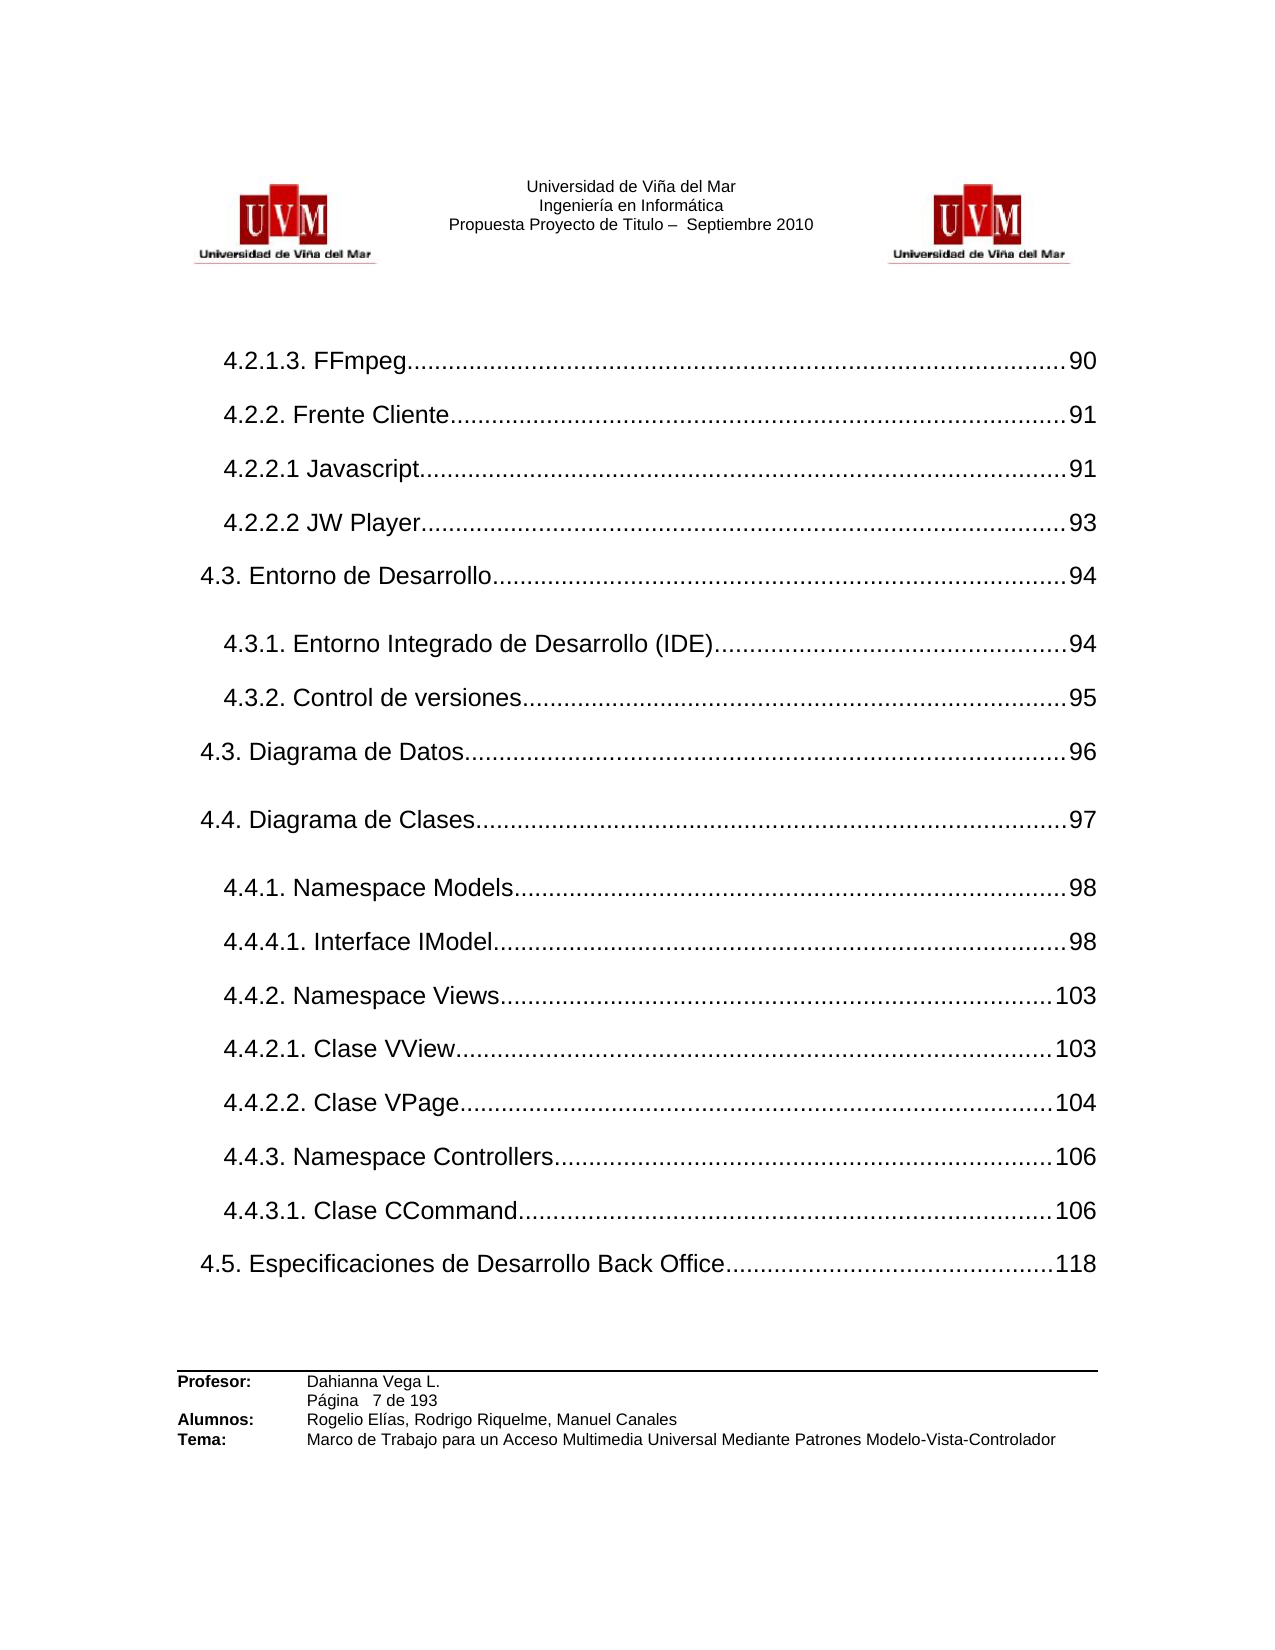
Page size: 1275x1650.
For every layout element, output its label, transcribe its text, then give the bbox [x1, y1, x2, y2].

text 4.4.2.1. Clase VView 103 [223, 1034, 1098, 1063]
picture [871, 176, 1084, 267]
text 4.4.3. Namespace Controllers 106 [223, 1142, 1098, 1171]
text 4.4.3.1. Clase CCommand 106 [223, 1196, 1098, 1224]
text 4.4. Diagrama de Clases 97 [200, 805, 1098, 834]
text 4.4.2.2. Clase VPage 104 [223, 1088, 1098, 1117]
text 4.3.1. Entorno Integrado de Desarrollo (IDE) 94 [223, 629, 1098, 658]
picture [177, 176, 390, 267]
text 4.4.1. Namespace Models 98 [223, 873, 1098, 902]
text 4.4.2. Namespace Views 103 [223, 981, 1098, 1009]
text 4.2.2. Frente Cliente 91 [223, 400, 1098, 429]
text 4.3. Diagrama de Datos 96 [200, 737, 1098, 766]
text 4.5. Especificaciones de Desarrollo Back Office 118 [200, 1249, 1098, 1278]
text 4.4.4.1. Interface IModel 98 [223, 927, 1098, 956]
text 4.2.2.2 JW Player 93 [223, 508, 1098, 536]
text 4.2.2.1 Javascript 91 [223, 454, 1098, 483]
text 4.2.1.3. FFmpeg 90 [223, 346, 1098, 375]
text 4.3.2. Control de versiones 95 [223, 683, 1098, 712]
text 4.3. Entorno de Desarrollo 94 [200, 561, 1098, 590]
